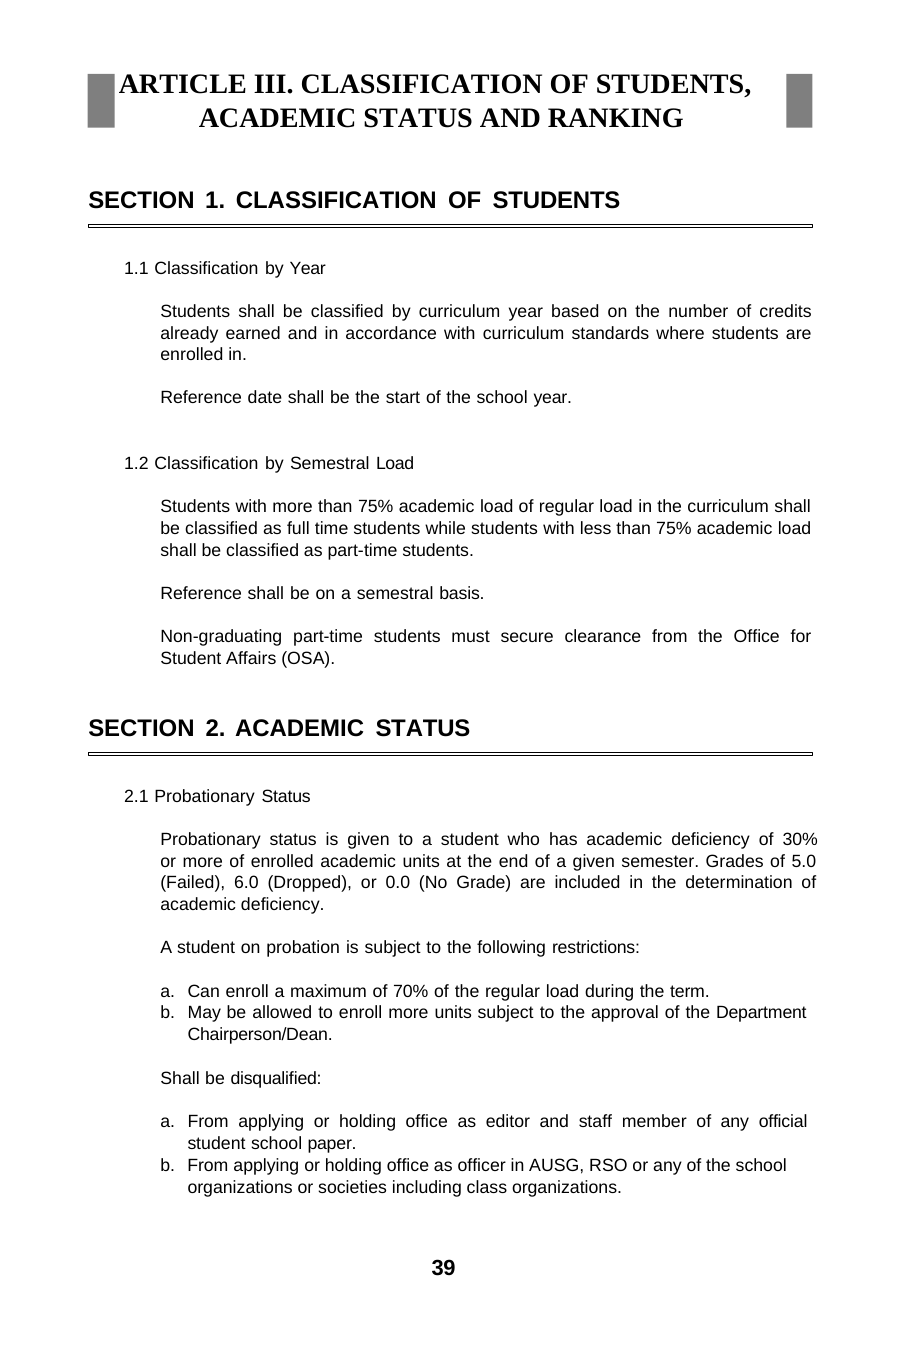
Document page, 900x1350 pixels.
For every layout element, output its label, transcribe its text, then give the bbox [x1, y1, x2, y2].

list From applying or holding office as editor and staff member of any official [160, 1111, 846, 1132]
text student school paper. [187, 1133, 846, 1153]
text Students shall be classified by curriculum year based on the number of credits already earned and in accordance with curriculum standards where students are enrolled in. [160, 301, 812, 364]
text A student on probation is subject to the following restrictions: [160, 937, 846, 957]
text Students with more than 75% academic load of regular load in the curriculum shall be classified as full time students while students with less than 75% academic load shall be classified as part-time students. [160, 496, 812, 560]
text Chairperson/Dean. [187, 1024, 846, 1044]
list May be allowed to enroll more units subject to the approval of the Department [160, 1002, 846, 1023]
subtitle SECTION 1. CLASSIFICATION OF STUDENTS [88, 186, 846, 214]
list Probationary Status [124, 786, 846, 806]
subtitle ARTICLE III. CLASSIFICATION OF STUDENTS, ACADEMIC STATUS AND RANKING [118, 67, 801, 134]
text Non-graduating part-time students must secure clearance from the Office for Student Affairs (OSA). [160, 626, 812, 668]
text Probationary status is given to a student who has academic deficiency of 30% or more of enrolled academic units at the end of a given semester. Grades of 5.0 (Failed), 6.0 (Dropped), or 0.0 (No Grade) are included in the determination of academic deficiency. [160, 829, 817, 914]
text Reference date shall be the start of the school year. [160, 387, 846, 408]
list Can enroll a maximum of 70% of the regular load during the term. [160, 981, 846, 1001]
subtitle SECTION 2. ACADEMIC STATUS [88, 714, 846, 742]
list Classification by Year [124, 257, 846, 278]
text Shall be disqualified: [160, 1068, 846, 1088]
list Classification by Semestral Load [124, 453, 846, 473]
list From applying or holding office as officer in AUSG, RSO or any of the school organizations or societies including class organizations. [160, 1155, 812, 1197]
text Reference shall be on a semestral basis. [160, 582, 846, 603]
